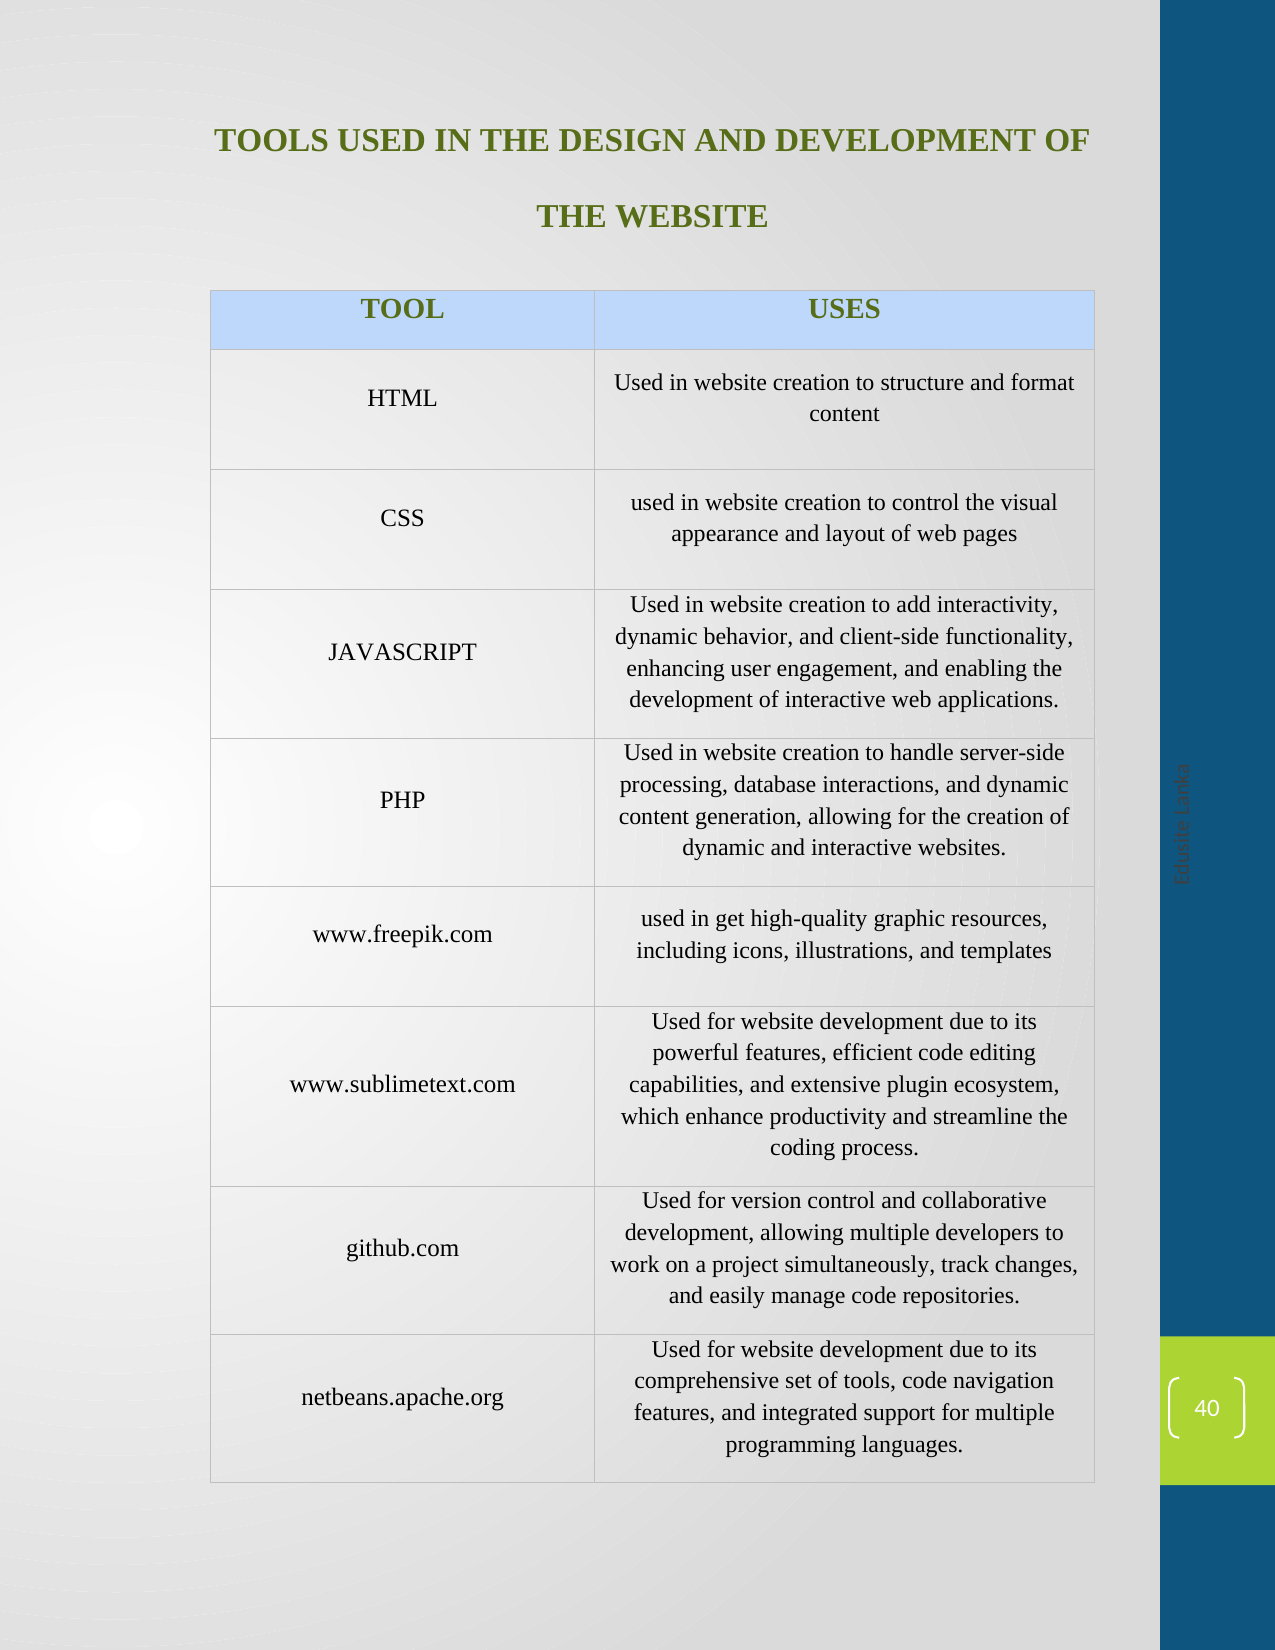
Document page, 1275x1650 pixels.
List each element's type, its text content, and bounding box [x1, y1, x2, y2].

table_header TOOL [211, 291, 594, 349]
table_cell used in website creation to control the visual appearance and layout of web pages [595, 470, 1094, 589]
table_cell github.com [211, 1187, 594, 1334]
table_cell Used for website development due to its comprehensive set of tools, code navigation features, and integrated support for multiple programming languages. [595, 1335, 1094, 1482]
table_cell HTML [211, 350, 594, 469]
table_cell PHP [211, 739, 594, 886]
table_cell netbeans.apache.org [211, 1335, 594, 1482]
table_cell CSS [211, 470, 594, 589]
table_cell Used in website creation to structure and format content [595, 350, 1094, 469]
table_header USES [595, 291, 1094, 349]
table_cell Used in website creation to add interactivity, dynamic behavior, and client-side functionality, enhancing user engagement, and enabling the development of interactive web applications. [595, 590, 1094, 737]
table_cell Used for website development due to its powerful features, efficient code editing capabilities, and extensive plugin ecosystem, which enhance productivity and streamline the coding process. [595, 1007, 1094, 1186]
subtitle TOOLS USED IN THE DESIGN AND DEVELOPMENT OF THE WEBSITE [210, 120, 1095, 235]
table_cell JAVASCRIPT [211, 590, 594, 737]
table_cell www.freepik.com [211, 887, 594, 1006]
table_cell Used for version control and collaborative development, allowing multiple developers to work on a project simultaneously, track changes, and easily manage code repositories. [595, 1187, 1094, 1334]
table_cell Used in website creation to handle server-side processing, database interactions, and dynamic content generation, allowing for the creation of dynamic and interactive websites. [595, 739, 1094, 886]
table_cell www.sublimetext.com [211, 1007, 594, 1186]
table_cell used in get high-quality graphic resources, including icons, illustrations, and templates [595, 887, 1094, 1006]
